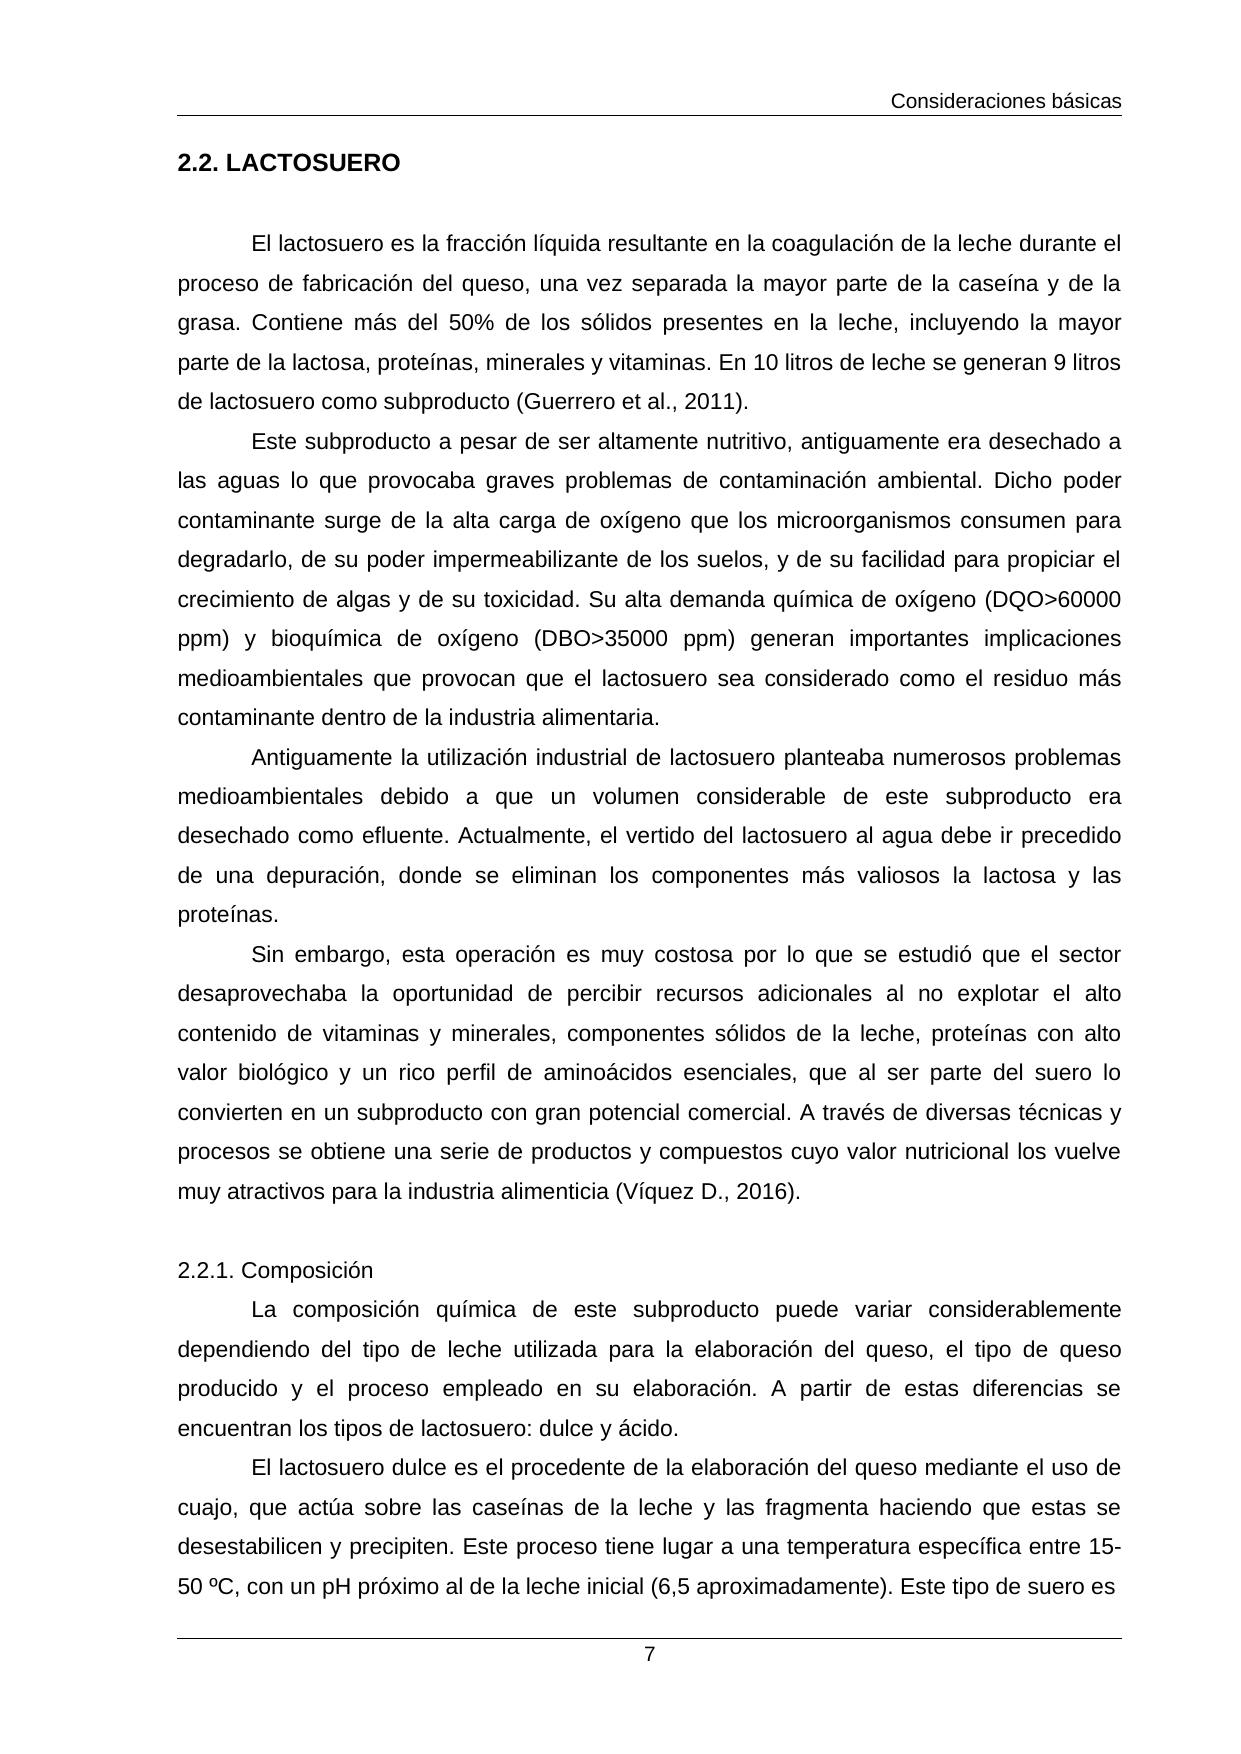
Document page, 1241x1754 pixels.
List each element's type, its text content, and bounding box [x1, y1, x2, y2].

text 2.2. LACTOSUERO [177, 148, 1122, 176]
text El lactosuero es la fracción líquida resultante en la coagulación de la leche durante el proceso de fabricación del queso, una vez separada la mayor parte de la caseína y de la grasa. Contiene más del 50% de los sólidos presentes en la leche, incluyendo la mayor parte de la lactosa, proteínas, minerales y vitaminas. En 10 litros de leche se generan 9 litros de lactosuero como subproducto (Guerrero et al., 2011). [177, 230, 1122, 414]
text Antiguamente la utilización industrial de lactosuero planteaba numerosos problemas medioambientales debido a que un volumen considerable de este subproducto era desechado como efluente. Actualmente, el vertido del lactosuero al agua debe ir precedido de una depuración, donde se eliminan los componentes más valiosos la lactosa y las proteínas. [177, 743, 1122, 928]
text Este subproducto a pesar de ser altamente nutritivo, antiguamente era desechado a las aguas lo que provocaba graves problemas de contaminación ambiental. Dicho poder contaminante surge de la alta carga de oxígeno que los microorganismos consumen para degradarlo, de su poder impermeabilizante de los suelos, y de su facilidad para propiciar el crecimiento de algas y de su toxicidad. Su alta demanda química de oxígeno (DQO>60000 ppm) y bioquímica de oxígeno (DBO>35000 ppm) generan importantes implicaciones medioambientales que provocan que el lactosuero sea considerado como el residuo más contaminante dentro de la industria alimentaria. [177, 428, 1122, 730]
text Sin embargo, esta operación es muy costosa por lo que se estudió que el sector desaprovechaba la oportunidad de percibir recursos adicionales al no explotar el alto contenido de vitaminas y minerales, componentes sólidos de la leche, proteínas con alto valor biológico y un rico perfil de aminoácidos esenciales, que al ser parte del suero lo convierten en un subproducto con gran potencial comercial. A través de diversas técnicas y procesos se obtiene una serie de productos y compuestos cuyo valor nutricional los vuelve muy atractivos para la industria alimenticia (Víquez D., 2016). [177, 941, 1122, 1204]
text 2.2.1. Composición [177, 1257, 1122, 1283]
text El lactosuero dulce es el procedente de la elaboración del queso mediante el uso de cuajo, que actúa sobre las caseínas de la leche y las fragmenta haciendo que estas se desestabilicen y precipiten. Este proceso tiene lugar a una temperatura específica entre 15-50 ºC, con un pH próximo al de la leche inicial (6,5 aproximadamente). Este tipo de suero es [177, 1454, 1122, 1599]
text La composición química de este subproducto puede variar considerablemente dependiendo del tipo de leche utilizada para la elaboración del queso, el tipo de queso producido y el proceso empleado en su elaboración. A partir de estas diferencias se encuentran los tipos de lactosuero: dulce y ácido. [177, 1296, 1122, 1441]
